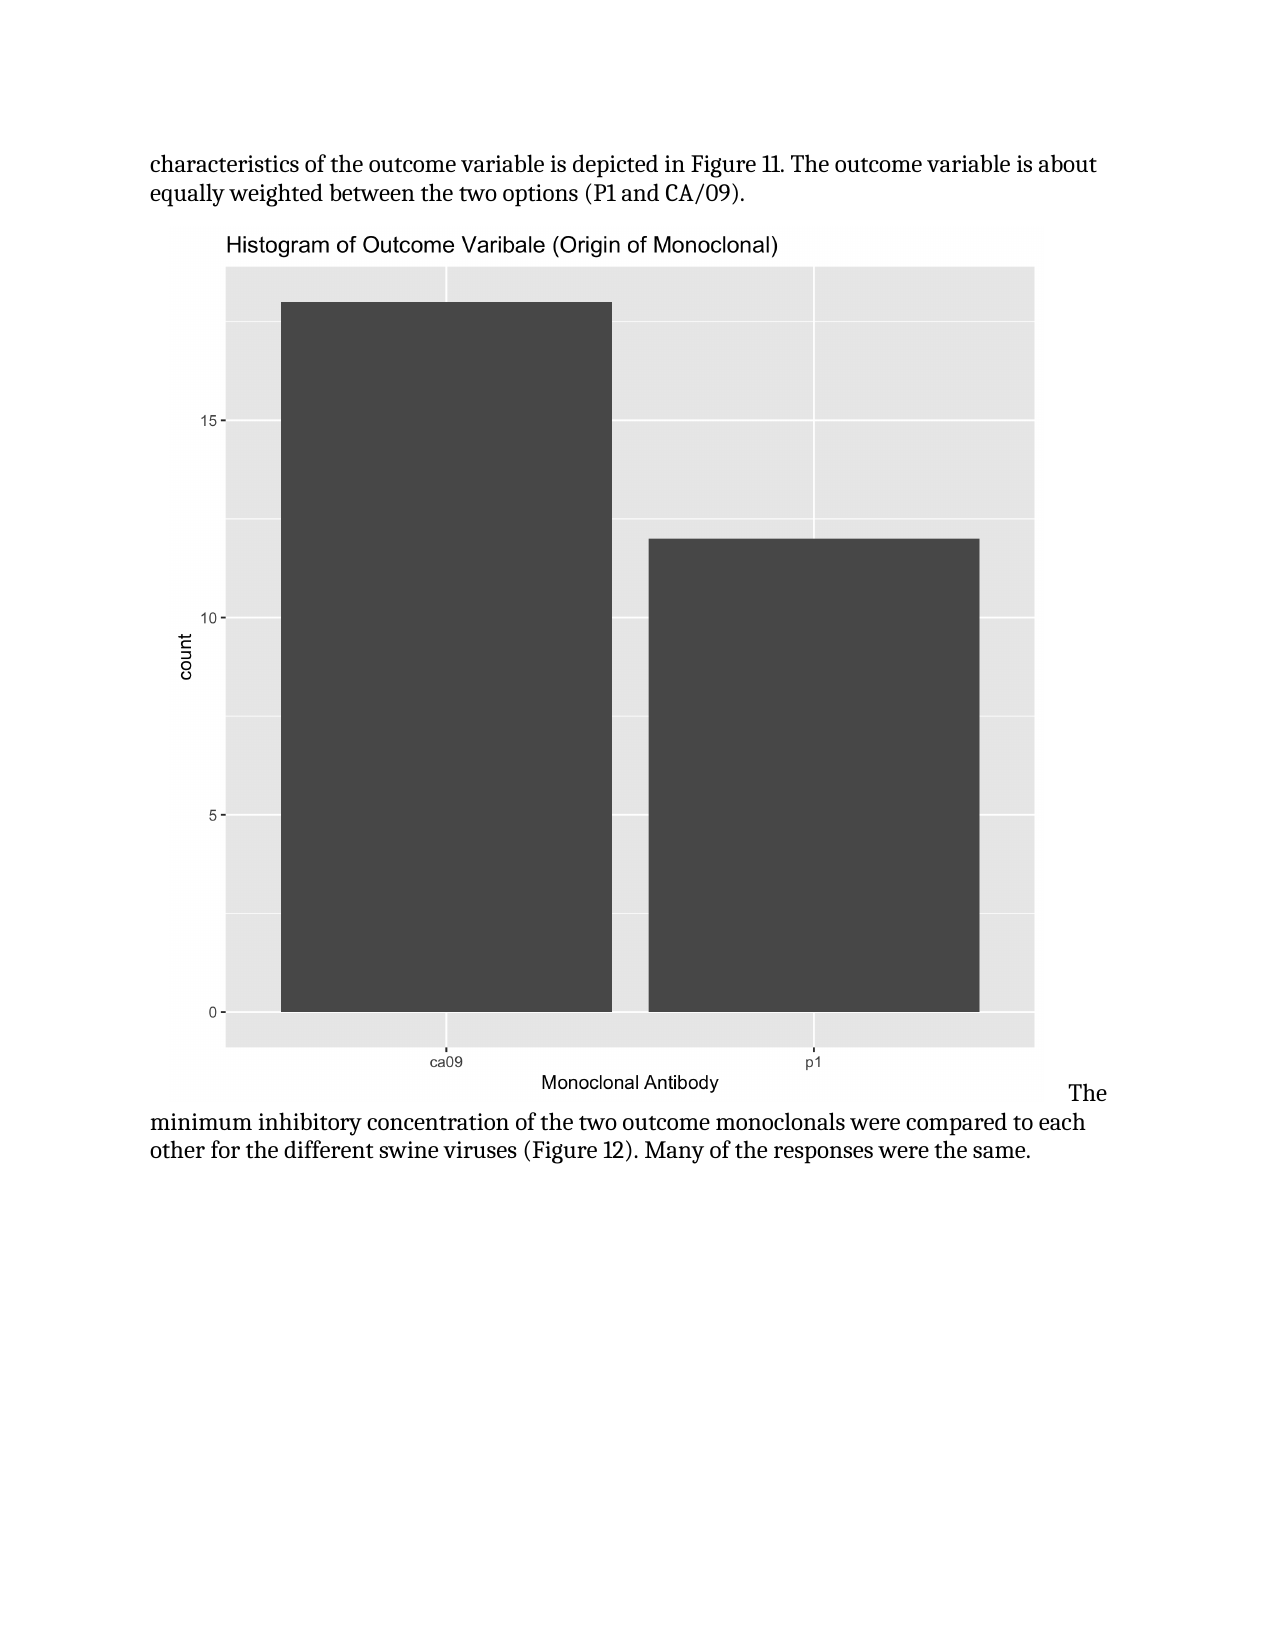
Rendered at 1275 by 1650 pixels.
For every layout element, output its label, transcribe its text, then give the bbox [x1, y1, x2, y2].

picture [168, 226, 1044, 1102]
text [150, 150, 1125, 207]
